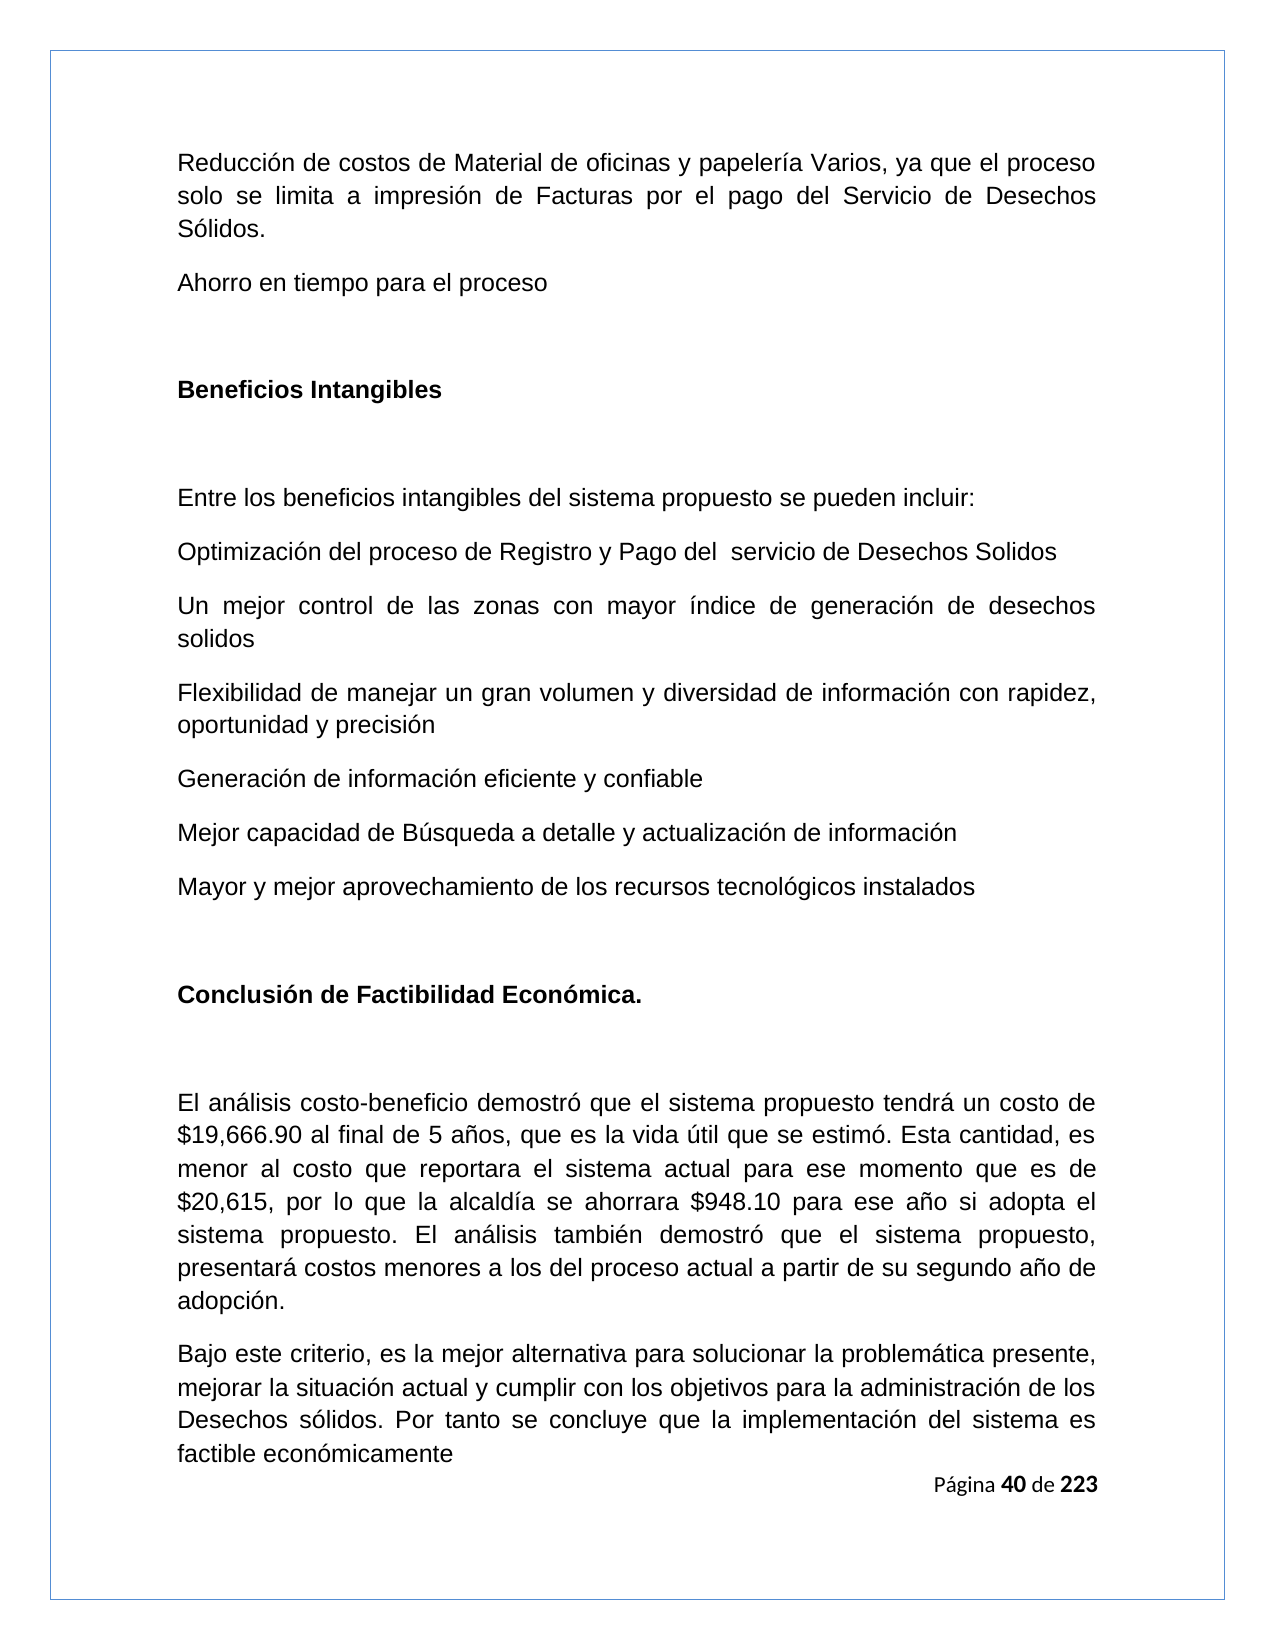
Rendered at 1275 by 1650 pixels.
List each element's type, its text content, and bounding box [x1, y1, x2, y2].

text Reducción de costos de Material de oficinas y papelería Varios, ya que el proceso solo se limita a impresión de Facturas por el pago del Servicio de Desechos Sólidos. [177, 148, 1098, 242]
text Optimización del proceso de Registro y Pago del servicio de Desechos Solidos [177, 537, 1098, 566]
text Mejor capacidad de Búsqueda a detalle y actualización de información [177, 818, 1098, 847]
text Flexibilidad de manejar un gran volumen y diversidad de información con rapidez, oportunidad y precisión [177, 677, 1098, 739]
text Beneficios Intangibles [177, 375, 1098, 404]
text El análisis costo-beneficio demostró que el sistema propuesto tendrá un costo de $19,666.90 al final de 5 años, que es la vida útil que se estimó. Esta cantidad, es menor al costo que reportara el sistema actual para ese momento que es de $20,615, por lo que la alcaldía se ahorrara $948.10 para ese año si adopta el sistema propuesto. El análisis también demostró que el sistema propuesto, presentará costos menores a los del proceso actual a partir de su segundo año de adopción. [177, 1087, 1098, 1314]
text Un mejor control de las zonas con mayor índice de generación de desechos solidos [177, 591, 1098, 652]
text Ahorro en tiempo para el proceso [177, 267, 1098, 296]
text Bajo este criterio, es la mejor alternativa para solucionar la problemática presente, mejorar la situación actual y cumplir con los objetivos para la administración de los Desechos sólidos. Por tanto se concluye que la implementación del sistema es factible económicamente [177, 1339, 1098, 1467]
text Generación de información eficiente y confiable [177, 764, 1098, 793]
text Entre los beneficios intangibles del sistema propuesto se pueden incluir: [177, 483, 1098, 512]
text Conclusión de Factibilidad Económica. [177, 980, 1098, 1008]
text Mayor y mejor aprovechamiento de los recursos tecnológicos instalados [177, 872, 1098, 901]
